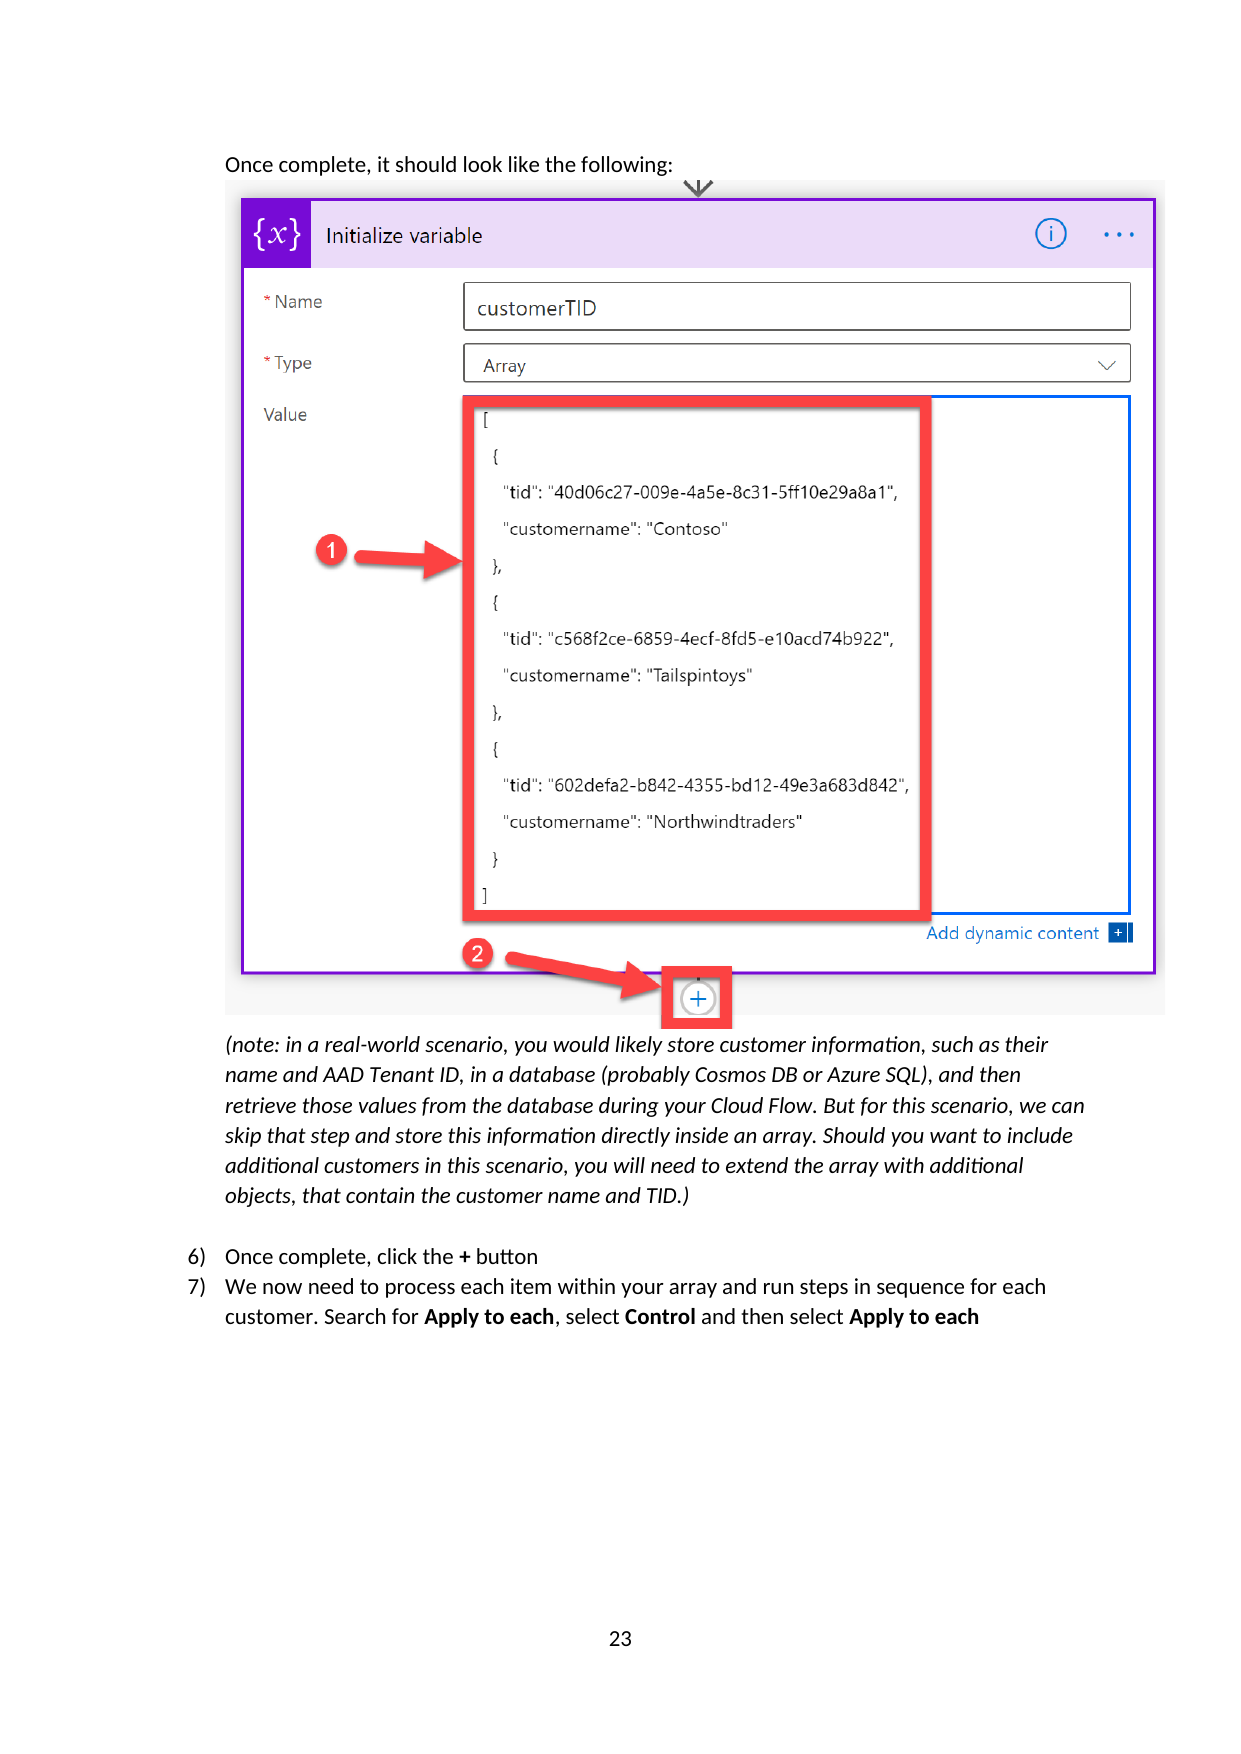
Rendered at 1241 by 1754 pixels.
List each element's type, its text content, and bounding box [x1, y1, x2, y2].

list Once complete, click the + button [187, 1242, 1090, 1270]
list We now need to process each item within your array and run steps in sequence for each customer. Search for Apply to each, select Control and then select Apply to each [187, 1272, 1090, 1330]
picture [225, 180, 1166, 1029]
list (note: in a real-world scenario, you would likely store customer information, such as their name and AAD Tenant ID, in a database (probably Cosmos DB or Azure SQL), and then retrieve those values from the database during your Cloud Flow. But for this scenario, we can skip that step and store this information directly inside an array. Should you want to include additional customers in this scenario, you will need to extend the array with additional objects, that contain the customer name and TID.) [225, 1030, 1090, 1209]
list Once complete, it should look like the following: [225, 150, 1090, 178]
